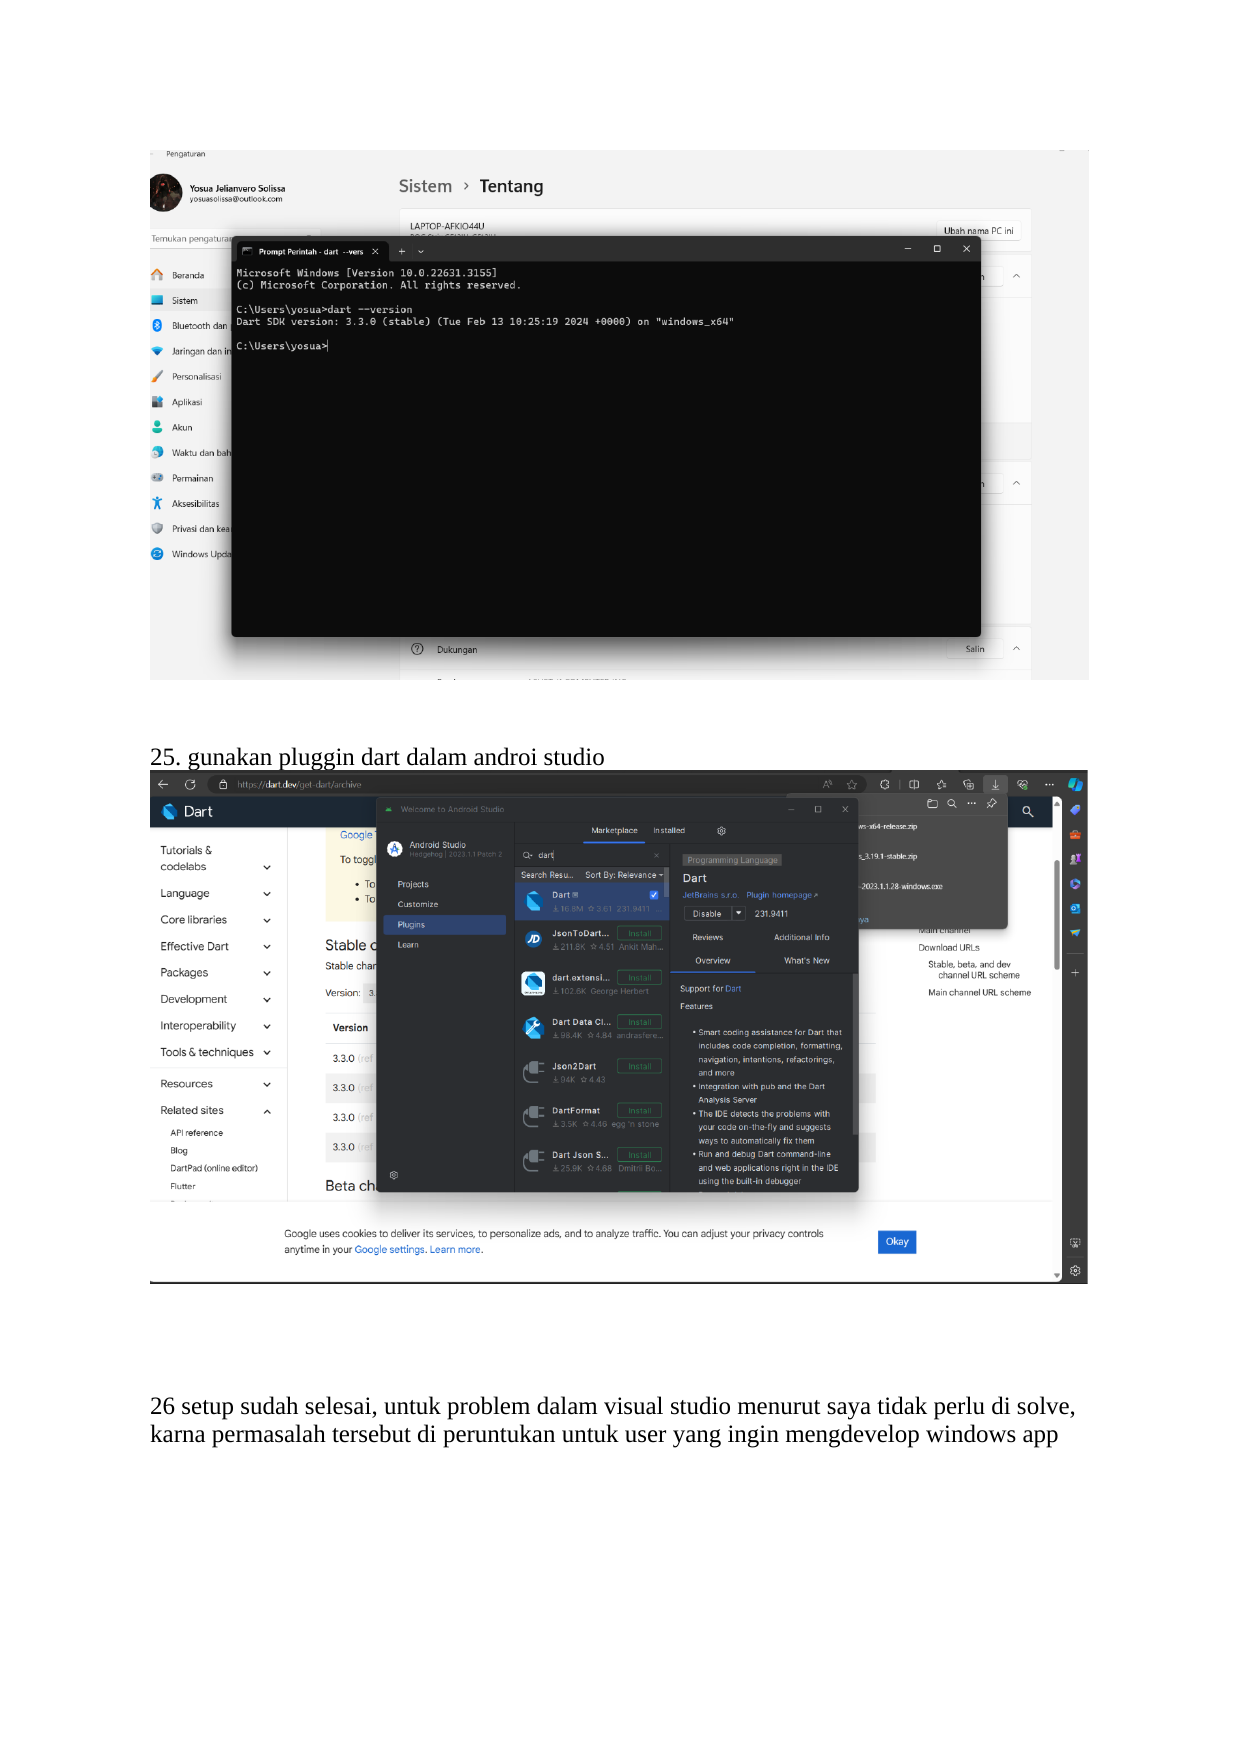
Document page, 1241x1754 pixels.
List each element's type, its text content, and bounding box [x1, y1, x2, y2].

text 26 setup sudah selesai, untuk problem dalam visual studio menurut saya tidak perlu di solve, karna permasalah tersebut di peruntukan untuk user yang ingin mengdevelop windows app [150, 1391, 1090, 1448]
picture [150, 150, 1089, 680]
picture [150, 770, 1088, 1284]
